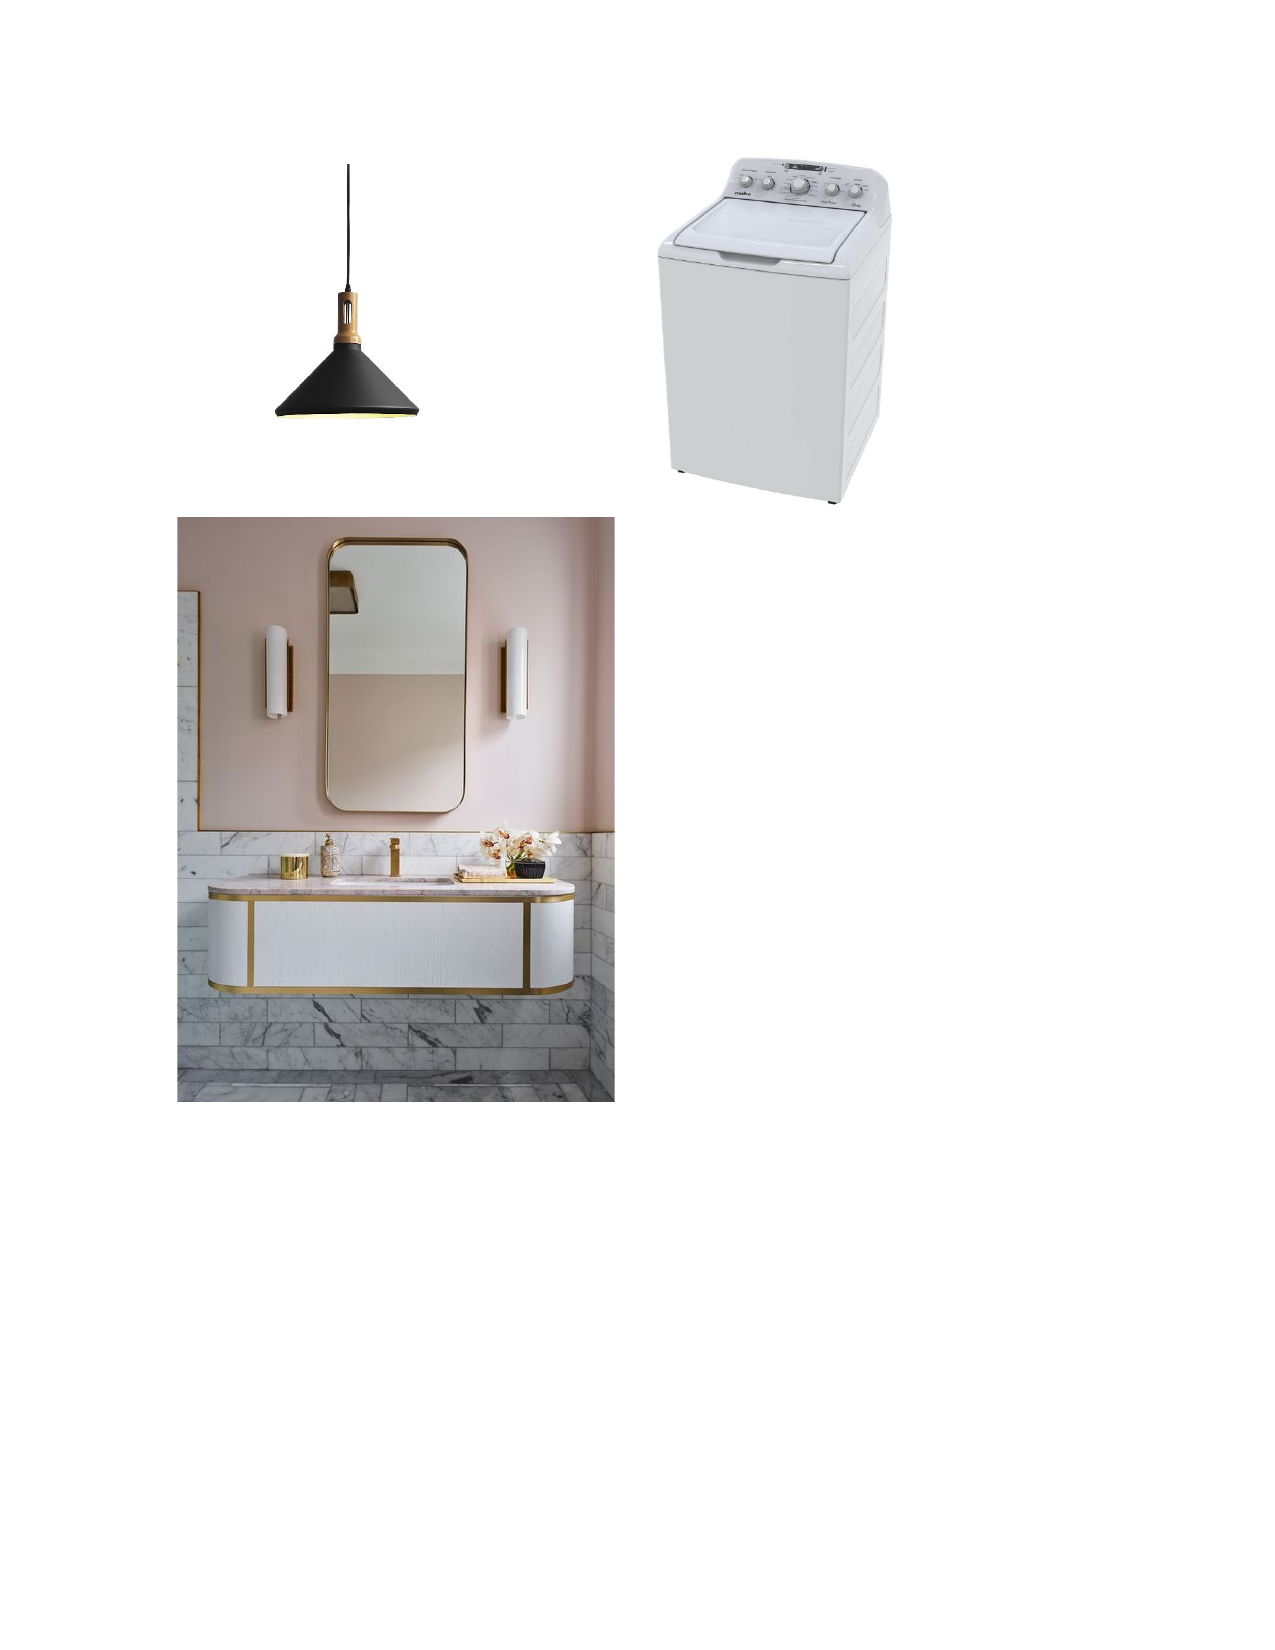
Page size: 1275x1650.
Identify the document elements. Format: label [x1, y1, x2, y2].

picture [177, 517, 615, 1102]
picture [177, 147, 1020, 516]
